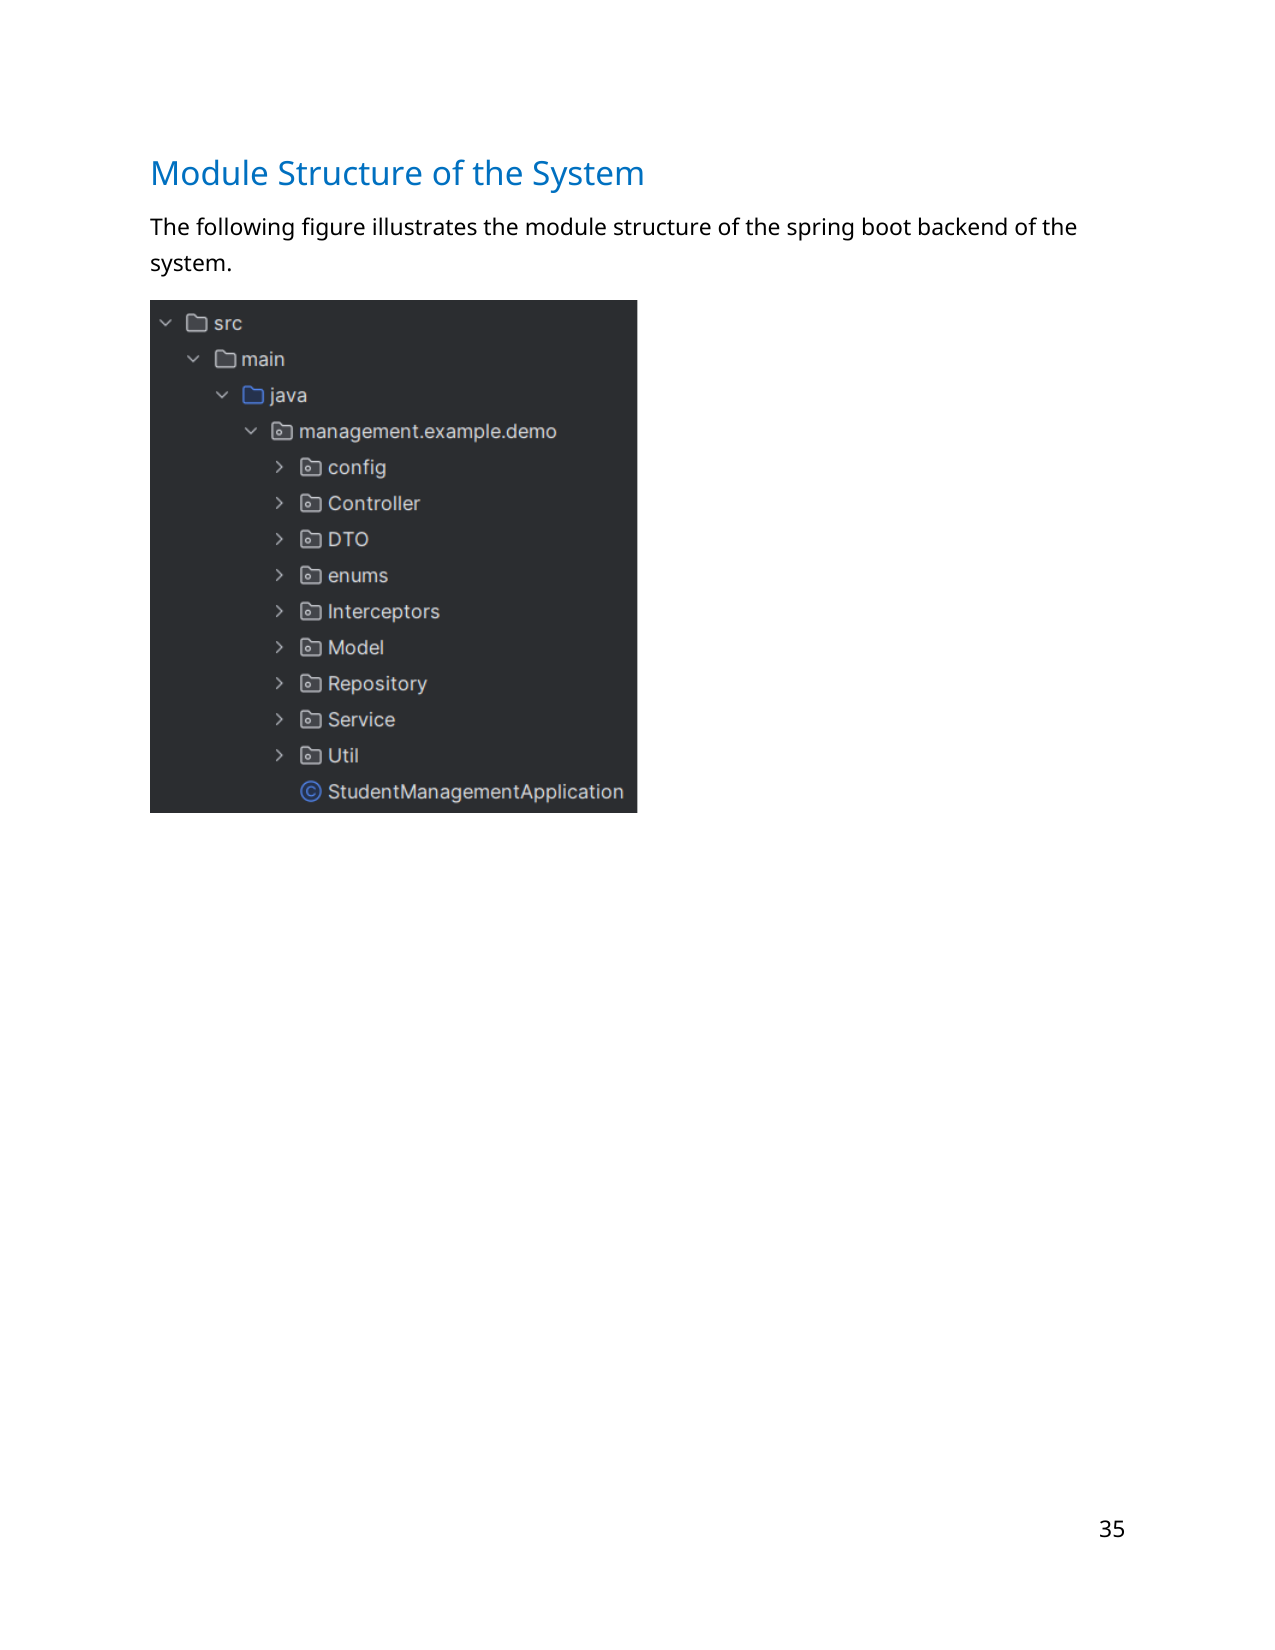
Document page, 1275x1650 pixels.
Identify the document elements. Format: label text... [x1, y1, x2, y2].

text The following figure illustrates the module structure of the spring boot backend of the system. [150, 211, 1125, 278]
picture [150, 300, 638, 813]
subtitle Module Structure of the System [150, 150, 1125, 195]
